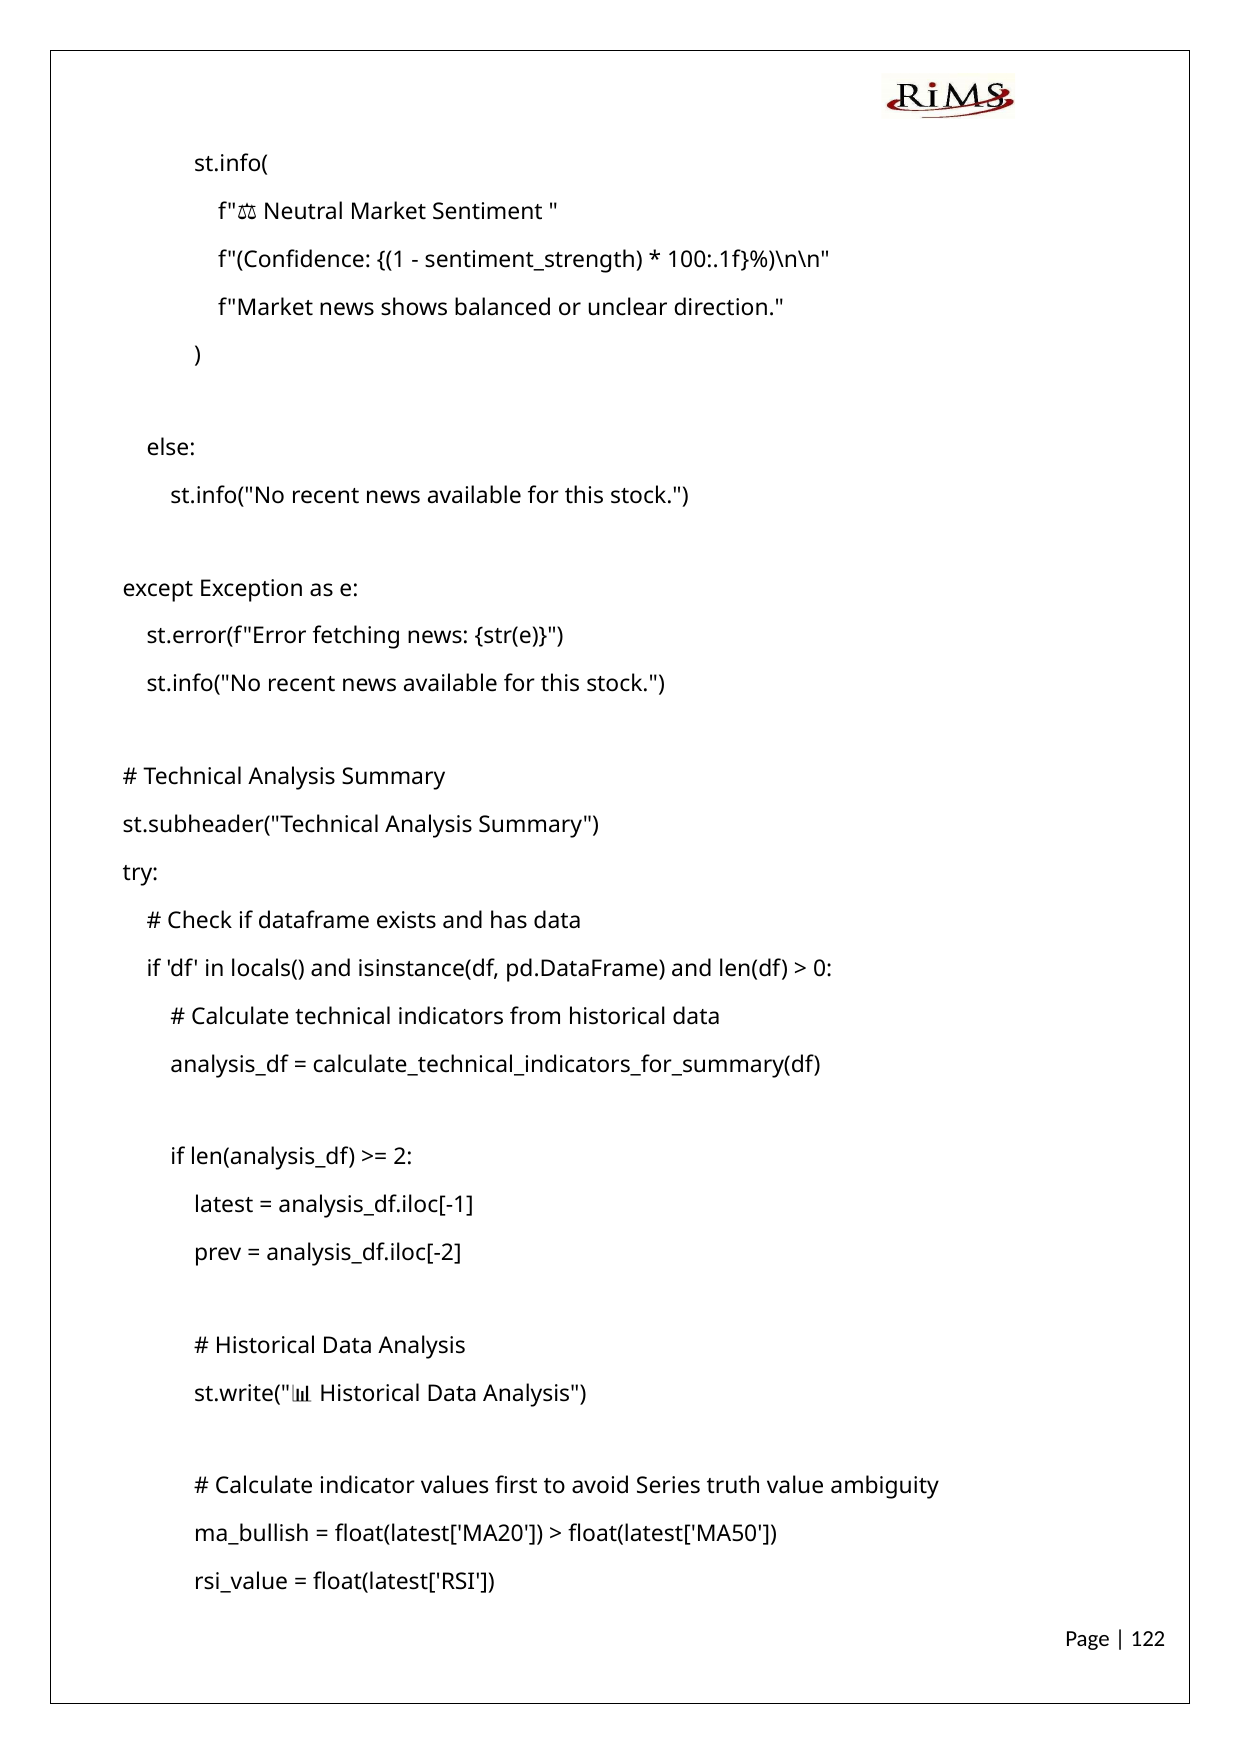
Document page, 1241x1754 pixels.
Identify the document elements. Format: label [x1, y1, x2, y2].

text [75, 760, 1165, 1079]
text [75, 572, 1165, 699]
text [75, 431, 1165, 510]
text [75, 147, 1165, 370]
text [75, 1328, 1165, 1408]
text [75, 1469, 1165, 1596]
picture [881, 73, 1016, 119]
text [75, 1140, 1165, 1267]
